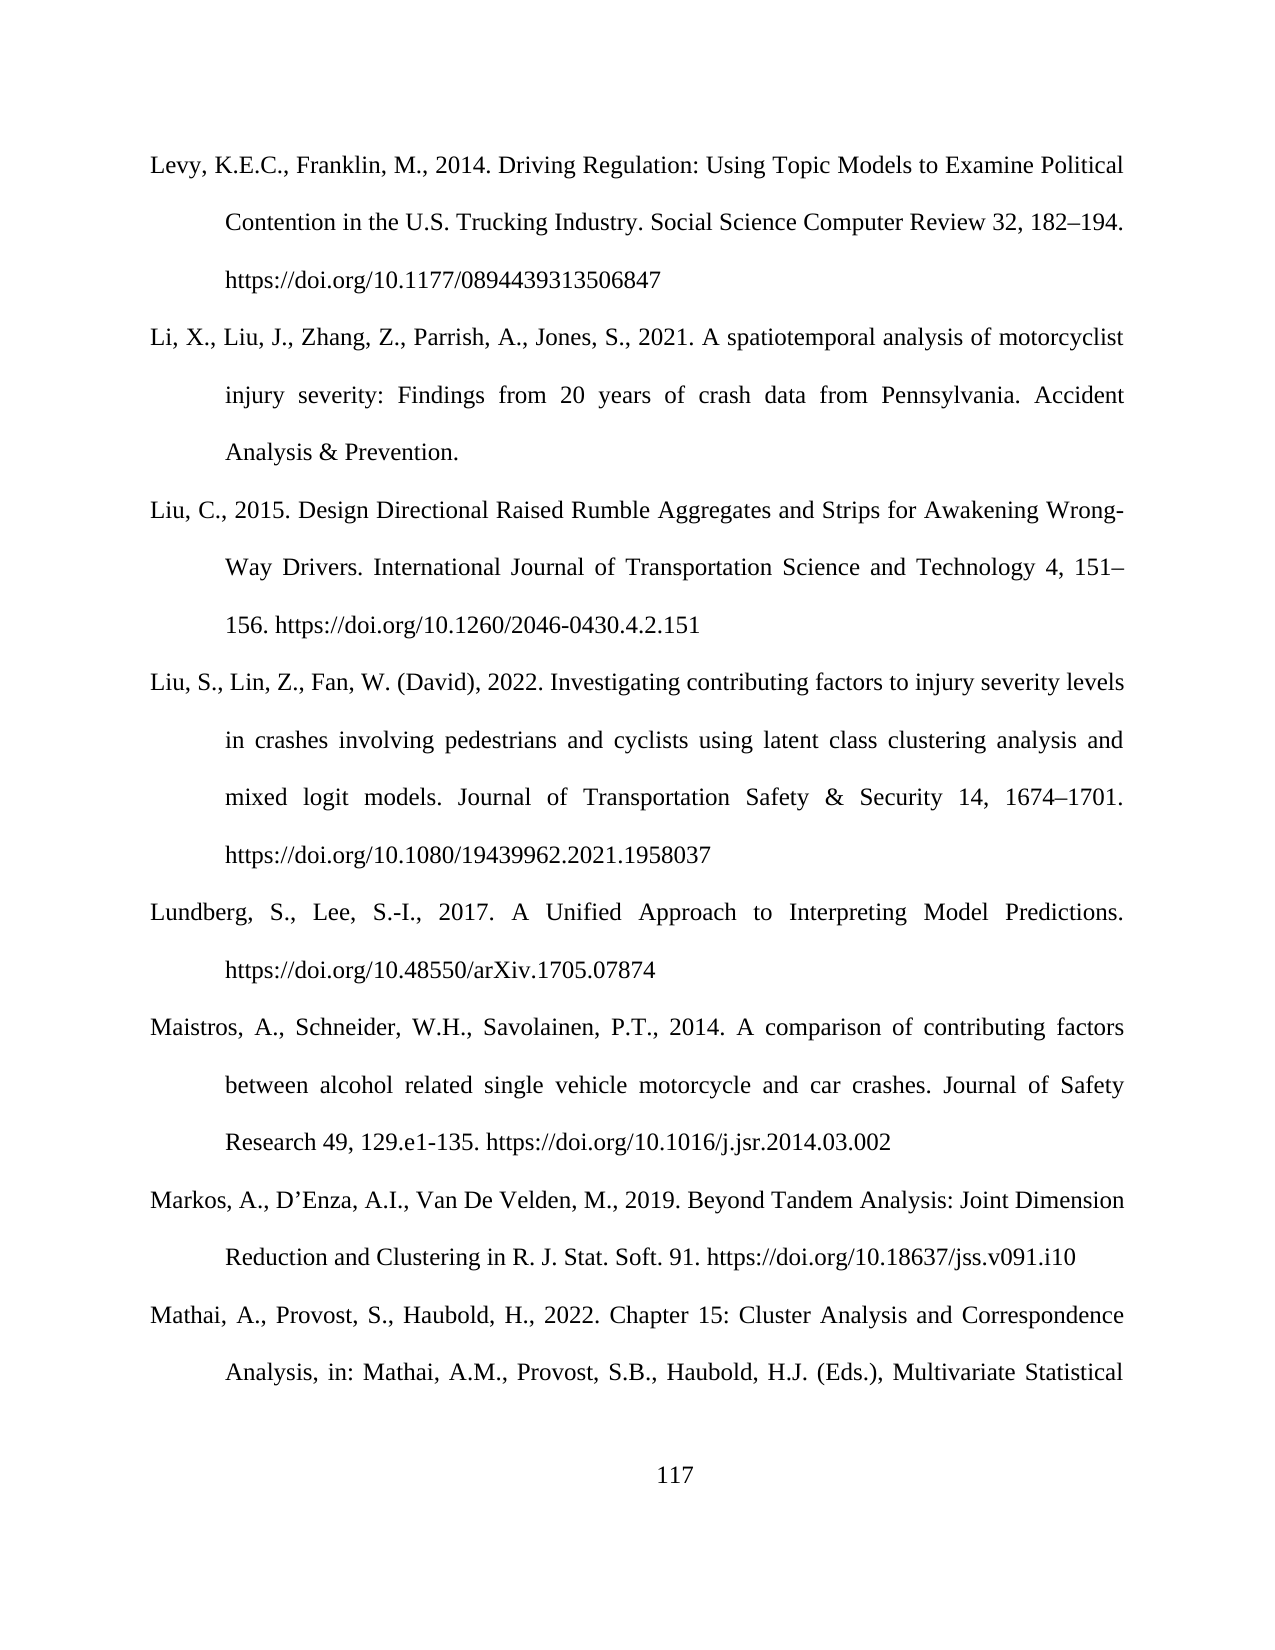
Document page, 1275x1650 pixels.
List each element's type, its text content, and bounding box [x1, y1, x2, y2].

text Li, X., Liu, J., Zhang, Z., Parrish, A., Jones, S., 2021. A spatiotemporal analysis of motorcyclist injury severity: Findings from 20 years of crash data from Pennsylvania. Accident Analysis & Prevention. [150, 351, 1125, 466]
text Markos, A., D’Enza, A.I., Van De Velden, M., 2019. Beyond Tandem Analysis: Joint Dimension Reduction and Clustering in R. J. Stat. Soft. 91. https://doi.org/10.18637/jss.v091.i10 [150, 1214, 1125, 1271]
text Levy, K.E.C., Franklin, M., 2014. Driving Regulation: Using Topic Models to Examine Political Contention in the U.S. Trucking Industry. Social Science Computer Review 32, 182–194. https://doi.org/10.1177/0894439313506847 [150, 179, 1125, 294]
text Liu, C., 2015. Design Directional Raised Rumble Aggregates and Strips for Awakening Wrong-Way Drivers. International Journal of Transportation Science and Technology 4, 151–156. https://doi.org/10.1260/2046-0430.4.2.151 [150, 524, 1125, 639]
text Lundberg, S., Lee, S.-I., 2017. A Unified Approach to Interpreting Model Predictions. https://doi.org/10.48550/arXiv.1705.07874 [150, 926, 1125, 984]
text Liu, S., Lin, Z., Fan, W. (David), 2022. Investigating contributing factors to injury severity levels in crashes involving pedestrians and cyclists using latent class clustering analysis and mixed logit models. Journal of Transportation Safety & Security 14, 1674–1701. https://doi.org/10.1080/19439962.2021.1958037 [150, 696, 1125, 869]
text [150, 1329, 1125, 1386]
text Maistros, A., Schneider, W.H., Savolainen, P.T., 2014. A comparison of contributing factors between alcohol related single vehicle motorcycle and car crashes. Journal of Safety Research 49, 129.e1-135. https://doi.org/10.1016/j.jsr.2014.03.002 [150, 1041, 1125, 1156]
